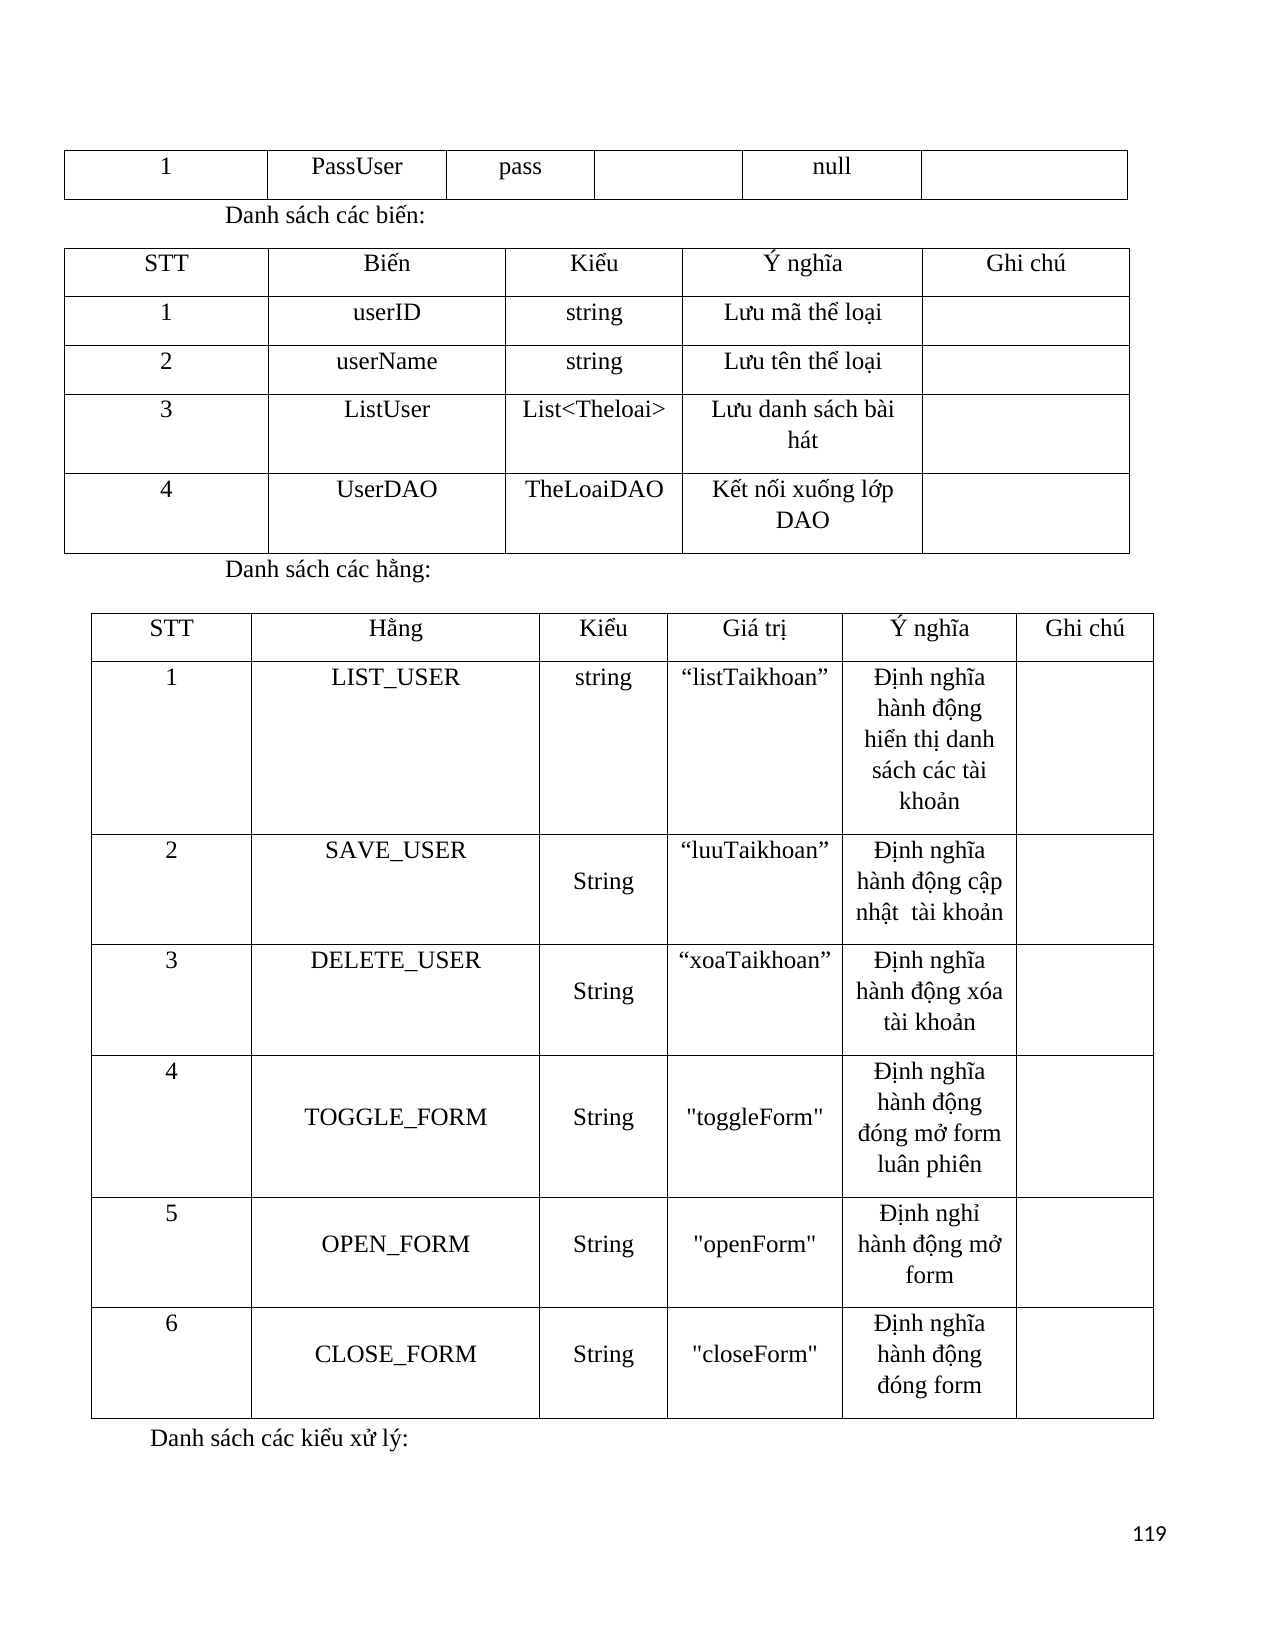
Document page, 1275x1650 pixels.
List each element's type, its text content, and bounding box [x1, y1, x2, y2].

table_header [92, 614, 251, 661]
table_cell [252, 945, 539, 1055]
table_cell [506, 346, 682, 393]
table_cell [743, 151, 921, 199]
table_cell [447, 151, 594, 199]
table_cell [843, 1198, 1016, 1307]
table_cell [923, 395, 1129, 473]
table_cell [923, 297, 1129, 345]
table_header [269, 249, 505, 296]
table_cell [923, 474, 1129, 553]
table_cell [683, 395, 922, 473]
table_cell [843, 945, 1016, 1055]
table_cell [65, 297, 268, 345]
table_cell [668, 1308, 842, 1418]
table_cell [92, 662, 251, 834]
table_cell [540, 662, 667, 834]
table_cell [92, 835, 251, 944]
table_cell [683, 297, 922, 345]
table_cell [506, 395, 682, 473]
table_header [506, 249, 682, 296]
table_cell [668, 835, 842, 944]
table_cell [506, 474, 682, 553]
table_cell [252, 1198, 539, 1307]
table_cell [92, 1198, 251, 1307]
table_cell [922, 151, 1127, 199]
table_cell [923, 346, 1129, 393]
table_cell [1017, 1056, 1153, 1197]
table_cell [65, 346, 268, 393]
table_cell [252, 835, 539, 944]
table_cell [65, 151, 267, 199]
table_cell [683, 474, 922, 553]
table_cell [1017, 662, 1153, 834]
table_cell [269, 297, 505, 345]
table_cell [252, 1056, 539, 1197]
list Danh sách các biến: [225, 200, 1167, 228]
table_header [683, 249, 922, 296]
list Danh sách các kiểu xử lý: [150, 585, 1167, 1452]
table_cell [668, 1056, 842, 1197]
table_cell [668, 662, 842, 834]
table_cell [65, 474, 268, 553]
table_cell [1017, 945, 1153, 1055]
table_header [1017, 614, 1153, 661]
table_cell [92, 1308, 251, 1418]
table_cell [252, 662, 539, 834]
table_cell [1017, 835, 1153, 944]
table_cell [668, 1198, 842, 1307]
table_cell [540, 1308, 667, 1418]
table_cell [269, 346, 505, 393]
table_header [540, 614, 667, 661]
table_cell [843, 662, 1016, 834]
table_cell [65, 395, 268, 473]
list Danh sách các hằng: [225, 554, 1167, 582]
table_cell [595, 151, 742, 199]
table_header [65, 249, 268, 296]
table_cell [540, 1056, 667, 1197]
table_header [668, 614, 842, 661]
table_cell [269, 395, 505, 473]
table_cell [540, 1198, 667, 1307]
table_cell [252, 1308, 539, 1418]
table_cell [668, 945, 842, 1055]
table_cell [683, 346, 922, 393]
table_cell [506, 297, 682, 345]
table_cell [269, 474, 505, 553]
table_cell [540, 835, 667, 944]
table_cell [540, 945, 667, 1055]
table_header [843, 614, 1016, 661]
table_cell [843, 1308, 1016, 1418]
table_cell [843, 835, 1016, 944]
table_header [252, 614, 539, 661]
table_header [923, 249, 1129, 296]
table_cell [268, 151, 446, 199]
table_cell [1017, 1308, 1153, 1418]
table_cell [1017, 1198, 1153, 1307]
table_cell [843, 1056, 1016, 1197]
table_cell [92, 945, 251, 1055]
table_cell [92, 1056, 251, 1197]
